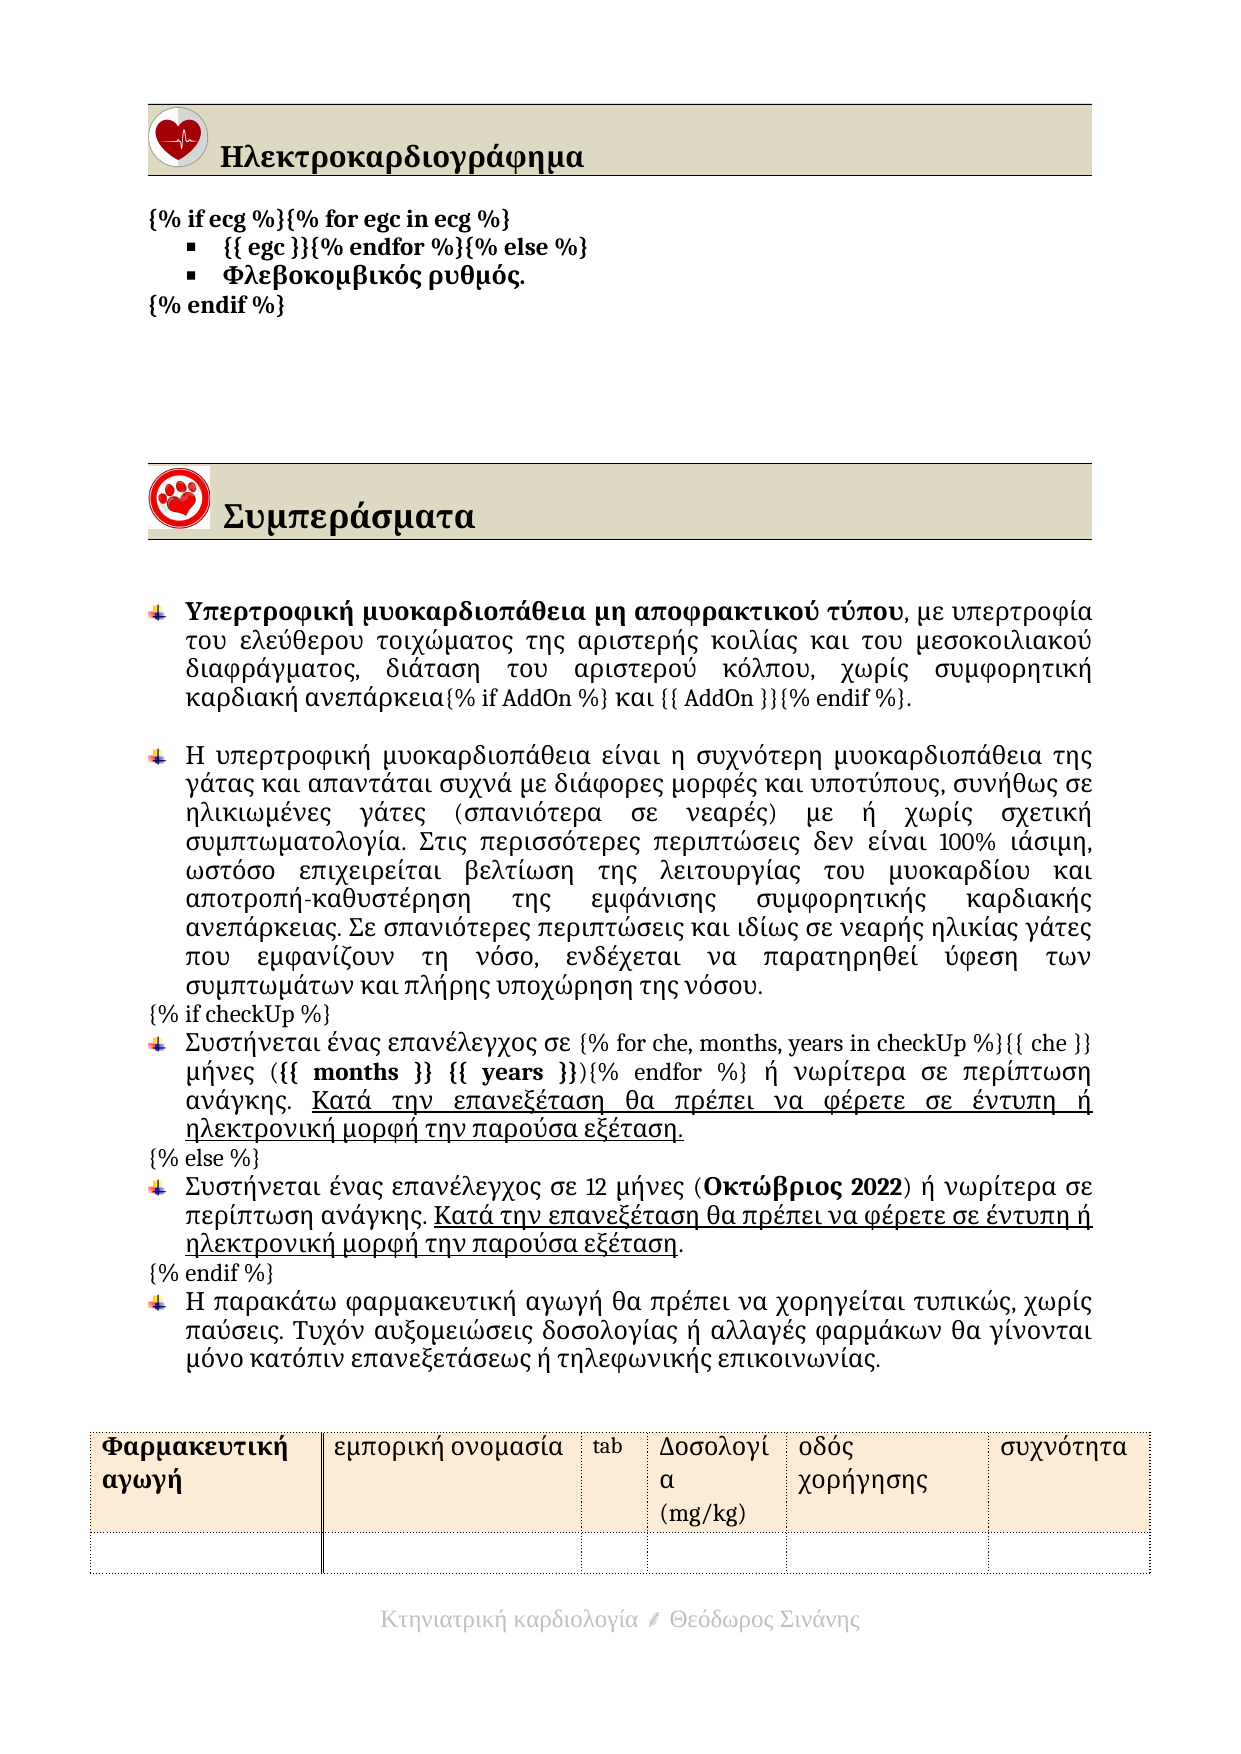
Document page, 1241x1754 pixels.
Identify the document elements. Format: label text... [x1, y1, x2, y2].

list Συστήνεται ένας επανέλεγχος σε {% for che, months, years in checkUp %}{{ che }} μήνες ({{ months }} {{ years }}){% endfor %} ή νωρίτερα σε περίπτωση ανάγκης. Κατά την επανεξέταση θα πρέπει να φέρετε σε έντυπη ή ηλεκτρονική μορφή την παρούσα εξέταση. [148, 1029, 1092, 1144]
list Συστήνεται ένας επανέλεγχος σε 12 μήνες (Οκτώβριος 2022) ή νωρίτερα σε περίπτωση ανάγκης. Κατά την επανεξέταση θα πρέπει να φέρετε σε έντυπη ή ηλεκτρονική μορφή την παρούσα εξέταση. [148, 1173, 1092, 1259]
table_cell [581, 1532, 648, 1572]
text {% if checkUp %} [148, 1000, 1092, 1029]
picture [148, 1035, 166, 1052]
table_cell [324, 1532, 581, 1572]
text {% if ecg %}{% for egc in ecg %} [148, 204, 1092, 233]
picture [148, 1178, 166, 1196]
picture [148, 603, 166, 621]
table_header Φαρμακευτική αγωγή [90, 1432, 321, 1532]
text {% endif %} [148, 1259, 1092, 1288]
picture [147, 466, 211, 529]
list Υπερτροφική μυοκαρδιοπάθεια μη αποφρακτικού τύπου, με υπερτροφία του ελεύθερου τοιχώματος της αριστερής κοιλίας και του μεσοκοιλιακού διαφράγματος, διάταση του αριστερού κόλπου, χωρίς συμφορητική καρδιακή ανεπάρκεια{% if AddOn %} και {{ AddOn }}{% endif %}. [148, 598, 1092, 713]
table_cell [648, 1532, 787, 1572]
table_header εμπορική ονομασία [324, 1432, 581, 1532]
table_cell [787, 1532, 989, 1572]
list Η υπερτροφική μυοκαρδιοπάθεια είναι η συχνότερη μυοκαρδιοπάθεια της γάτας και απαντάται συχνά με διάφορες μορφές και υποτύπους, συνήθως σε ηλικιωμένες γάτες (σπανιότερα σε νεαρές) με ή χωρίς σχετική συμπτωματολογία. Στις περισσότερες περιπτώσεις δεν είναι 100% ιάσιμη, ωστόσο επιχειρείται βελτίωση της λειτουργίας του μυοκαρδίου και αποτροπή-καθυστέρηση της εμφάνισης συμφορητικής καρδιακής ανεπάρκειας. Σε σπανιότερες περιπτώσεις και ιδίως σε νεαρής ηλικίας γάτες που εμφανίζουν τη νόσο, ενδέχεται να παρατηρηθεί ύφεση των συμπτωμάτων και πλήρης υποχώρηση της νόσου. [148, 742, 1092, 1000]
text Ηλεκτροκαρδιογράφημα [148, 105, 1092, 175]
text {% else %} [148, 1144, 1092, 1173]
list Η παρακάτω φαρμακευτική αγωγή θα πρέπει να χορηγείται τυπικώς, χωρίς παύσεις. Τυχόν αυξομειώσεις δοσολογίας ή αλλαγές φαρμάκων θα γίνονται μόνο κατόπιν επανεξετάσεως ή τηλεφωνικής επικοινωνίας. [148, 1288, 1092, 1374]
picture [148, 747, 166, 765]
table_header tab [581, 1432, 648, 1532]
table_cell [989, 1532, 1150, 1572]
picture [147, 106, 209, 168]
list {{ egc }}{% endfor %}{% else %} [185, 233, 1092, 262]
table_header οδός χορήγησης [787, 1432, 989, 1532]
list Φλεβοκομβικός ρυθμός. [185, 262, 1092, 291]
table_cell [90, 1532, 321, 1572]
subtitle Συμπεράσματα [148, 464, 1092, 539]
picture [148, 1293, 166, 1311]
table_header συχνότητα [989, 1432, 1150, 1532]
table_header Δοσολογία (mg/kg) [648, 1432, 787, 1532]
text {% endif %} [148, 291, 1092, 319]
